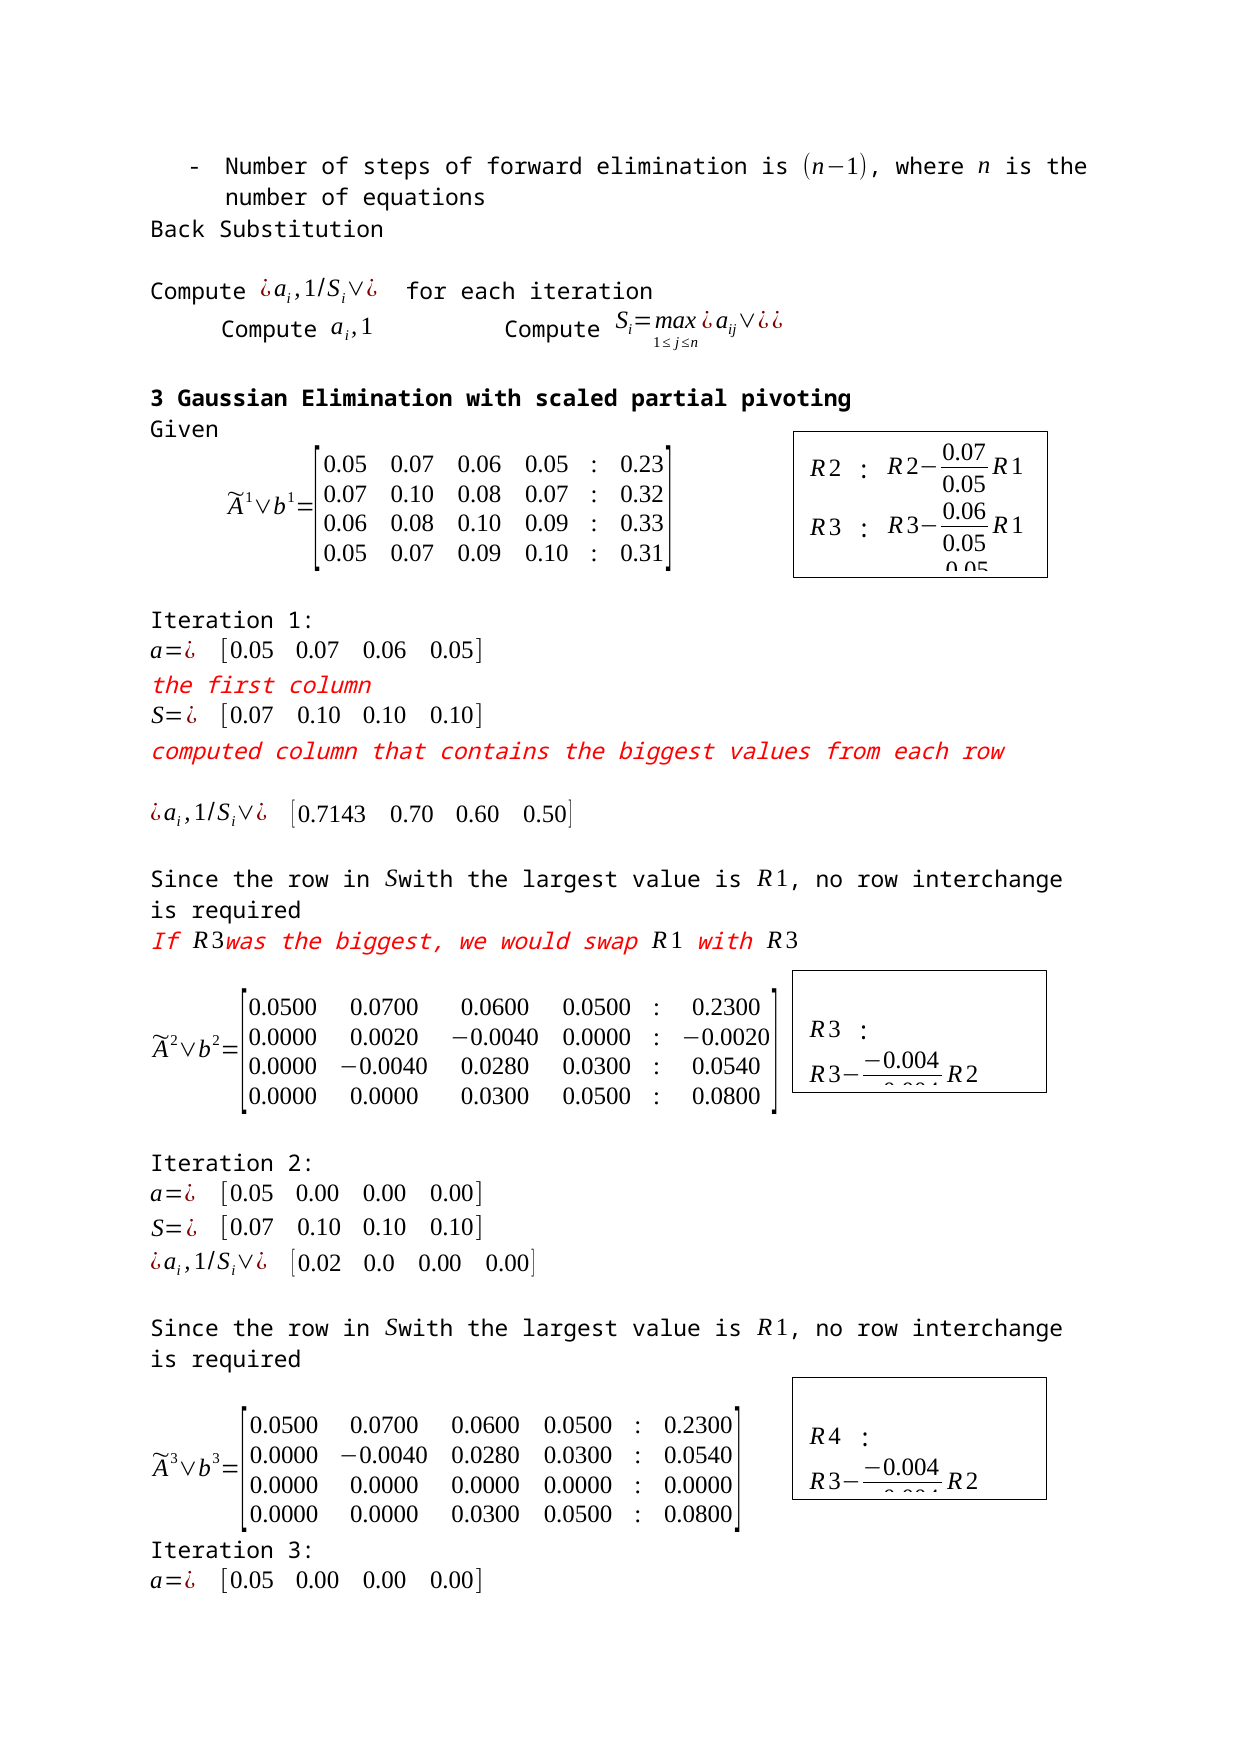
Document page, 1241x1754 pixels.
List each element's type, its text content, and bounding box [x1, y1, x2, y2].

text Given [150, 413, 1090, 444]
text the first column [150, 669, 1090, 701]
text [150, 1312, 1090, 1374]
text Iteration 3: [150, 1534, 1090, 1566]
text Compute Compute [150, 306, 1090, 351]
text 3 Gaussian Elimination with scaled partial pivoting [150, 382, 1090, 413]
text Back Substitution [150, 212, 1090, 244]
text Iteration 1: [150, 604, 1090, 635]
text Iteration 2: [150, 1147, 1090, 1178]
text computed column that contains the biggest values from each row [150, 735, 1090, 766]
list Number of steps of forward elimination is , where is the number of equations [187, 150, 1090, 212]
text Since the row in with the largest value is , no row interchange is required [150, 862, 1090, 925]
text Compute for each iteration [150, 275, 1090, 306]
text If was the biggest, we would swap with [150, 925, 1090, 956]
